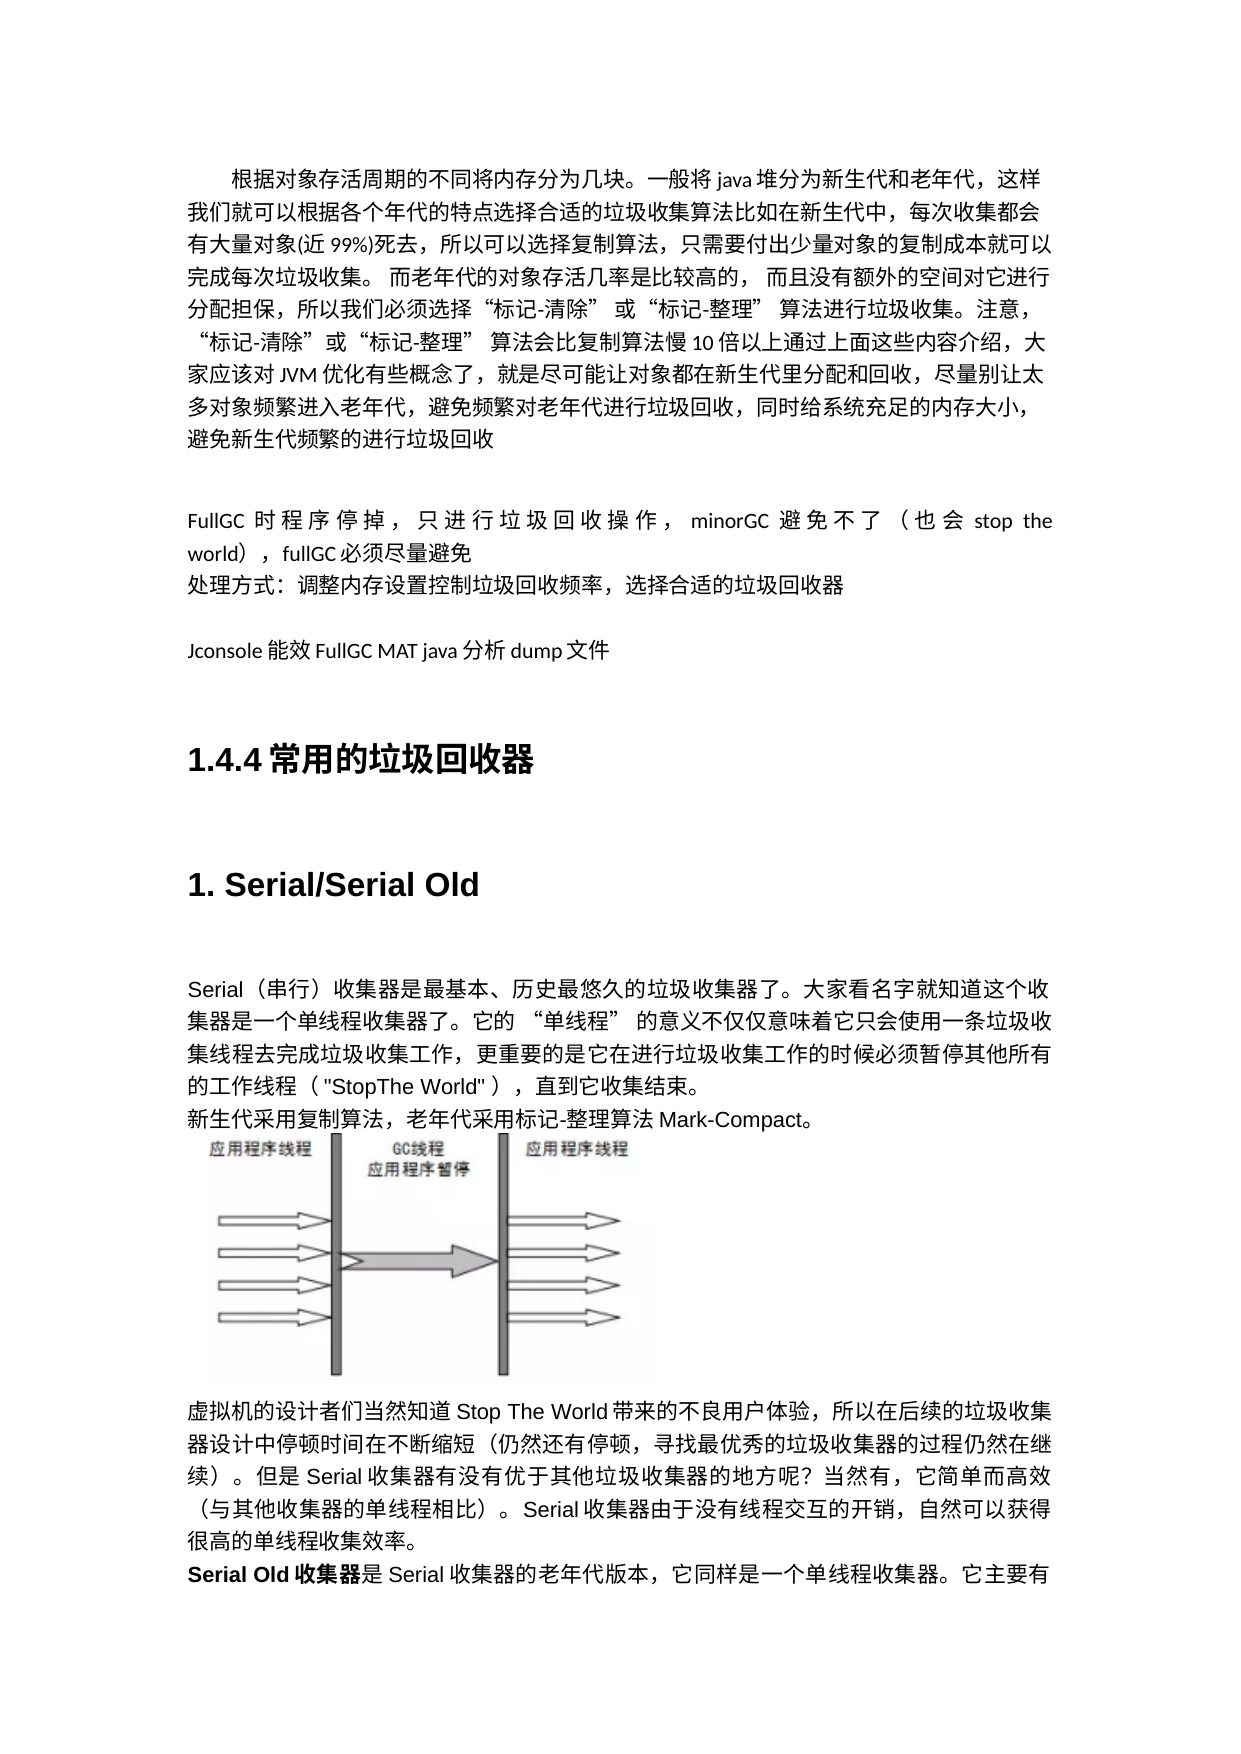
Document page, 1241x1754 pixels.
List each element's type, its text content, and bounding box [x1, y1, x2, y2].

picture [187, 1133, 706, 1388]
text 根据对象存活周期的不同将内存分为几块。一般将java堆分为新生代和老年代，这样我们就可以根据各个年代的特点选择合适的垃圾收集算法比如在新生代中，每次收集都会有大量对象(近99%)死去，所以可以选择复制算法，只需要付出少量对象的复制成本就可以完成每次垃圾收集。 而老年代的对象存活几率是比较高的， 而且没有额外的空间对它进行分配担保，所以我们必须选择“标记-清除” 或“标记-整理” 算法进行垃圾收集。注意，“标记-清除”或“标记-整理” 算法会比复制算法慢10倍以上通过上面这些内容介绍，大家应该对JVM优化有些概念了，就是尽可能让对象都在新生代里分配和回收，尽量别让太多对象频繁进入老年代，避免频繁对老年代进行垃圾回收，同时给系统充足的内存大小，避免新生代频繁的进行垃圾回收 [187, 162, 1053, 454]
text Jconsole能效FullGC MAT java分析dump文件 [187, 633, 1053, 665]
subtitle 1.4.4常用的垃圾回收器 [187, 725, 1053, 790]
text 处理方式：调整内存设置控制垃圾回收频率，选择合适的垃圾回收器 [187, 568, 1053, 600]
text Serial（串行）收集器是最基本、历史最悠久的垃圾收集器了。大家看名字就知道这个收集器是一个单线程收集器了。它的 “单线程” 的意义不仅仅意味着它只会使用一条垃圾收集线程去完成垃圾收集工作，更重要的是它在进行垃圾收集工作的时候必须暂停其他所有的工作线程（ "StopThe World" ），直到它收集结束。 [187, 971, 1053, 1101]
text 新生代采用复制算法，老年代采用标记-整理算法Mark-Compact。 [187, 1101, 1053, 1134]
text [187, 1556, 1053, 1589]
subtitle 1. Serial/Serial Old [187, 851, 1053, 916]
text FullGC时程序停掉，只进行垃圾回收操作，minorGC避免不了（也会stop the world），fullGC必须尽量避免 [187, 503, 1053, 568]
text 虚拟机的设计者们当然知道Stop The World带来的不良用户体验，所以在后续的垃圾收集器设计中停顿时间在不断缩短（仍然还有停顿，寻找最优秀的垃圾收集器的过程仍然在继续）。但是Serial收集器有没有优于其他垃圾收集器的地方呢？当然有，它简单而高效（与其他收集器的单线程相比）。Serial收集器由于没有线程交互的开销，自然可以获得很高的单线程收集效率。 [187, 1394, 1053, 1556]
